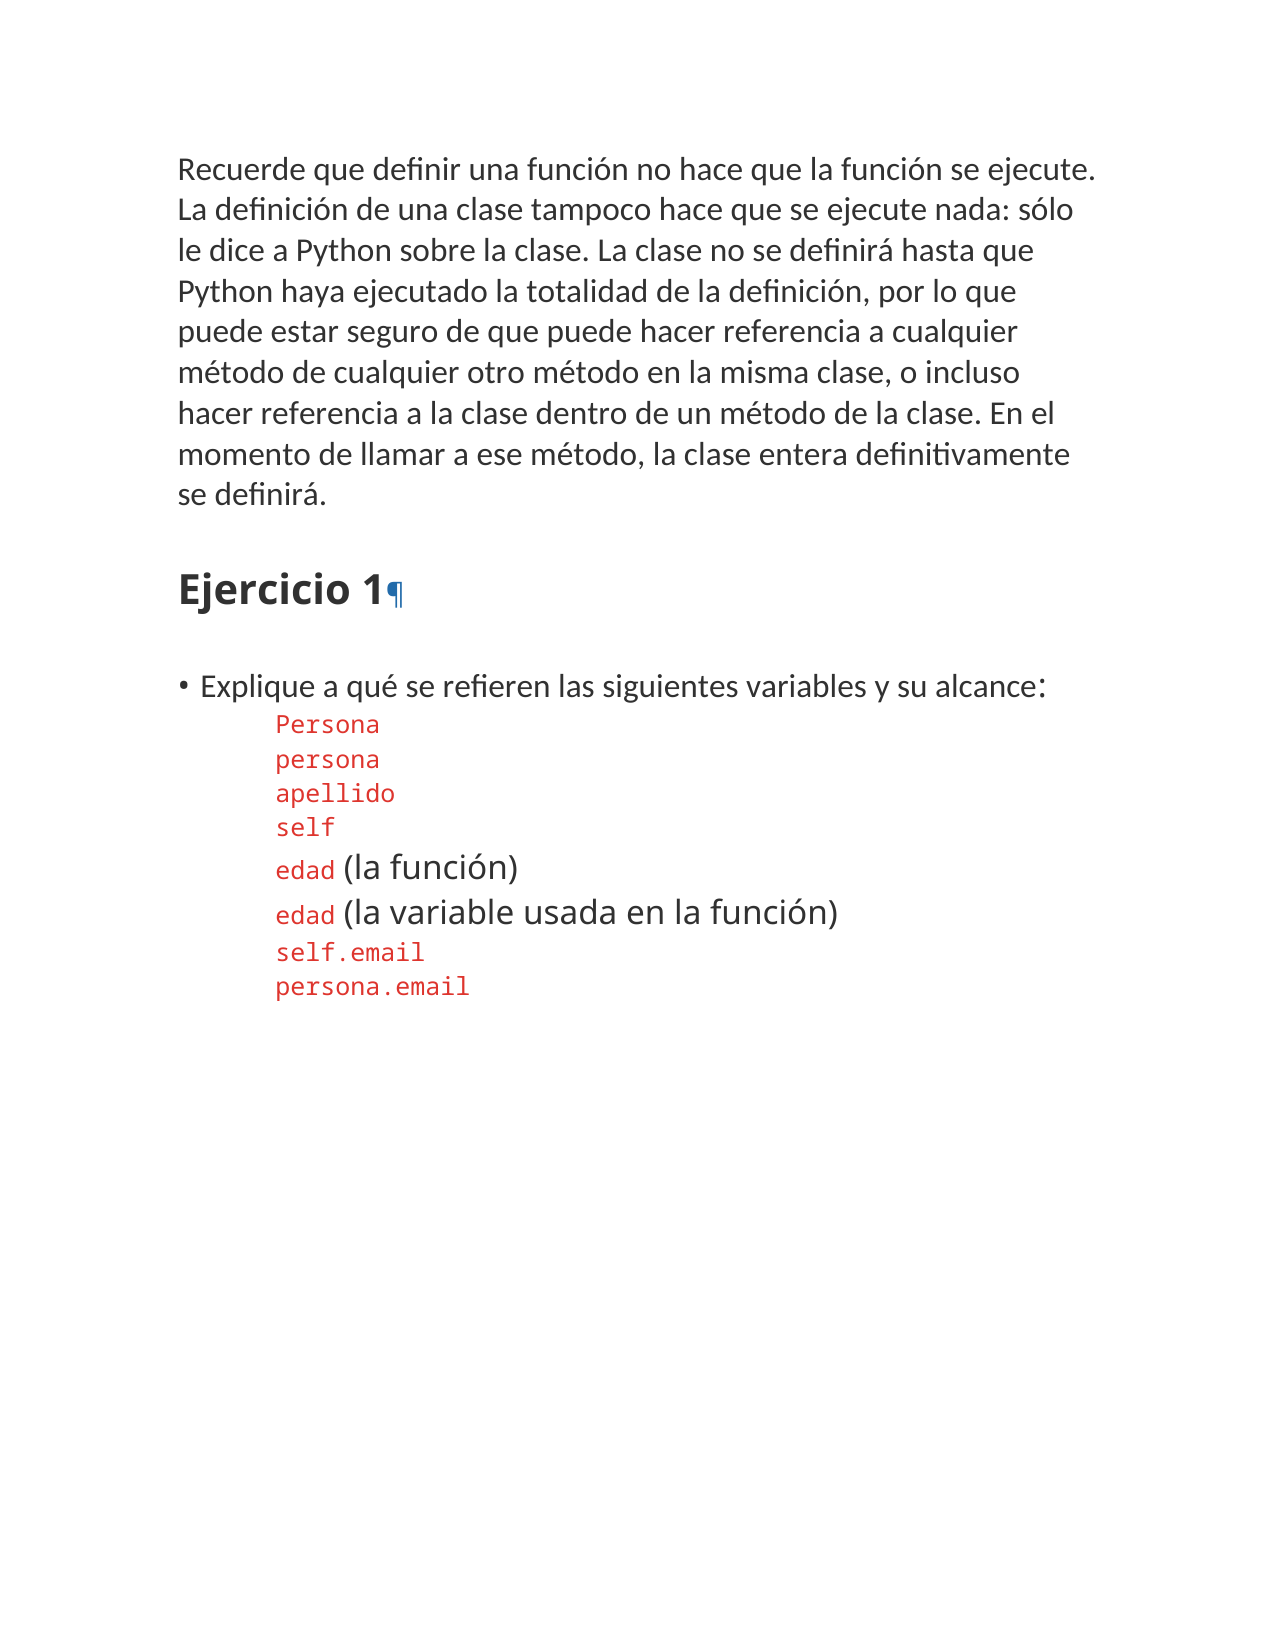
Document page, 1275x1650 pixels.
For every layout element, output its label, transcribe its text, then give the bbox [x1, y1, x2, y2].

list Persona [177, 707, 1098, 741]
text Recuerde que definir una función no hace que la función se ejecute. La definición de una clase tampoco hace que se ejecute nada: sólo le dice a Python sobre la clase. La clase no se definirá hasta que Python haya ejecutado la totalidad de la definición, por lo que puede estar seguro de que puede hacer referencia a cualquier método de cualquier otro método en la misma clase, o incluso hacer referencia a la clase dentro de un método de la clase. En el momento de llamar a ese método, la clase entera definitivamente se definirá. [177, 148, 1098, 514]
list edad (la función) [177, 843, 1098, 889]
list persona [177, 741, 1098, 775]
list edad (la variable usada en la función) [177, 889, 1098, 934]
list apellido [177, 775, 1098, 809]
list Explique a qué se refieren las siguientes variables y su alcance: [177, 662, 1098, 707]
list persona.email [177, 968, 1098, 1002]
list self.email [177, 934, 1098, 968]
list self [177, 809, 1098, 843]
text Ejercicio 1¶ [177, 559, 1098, 616]
